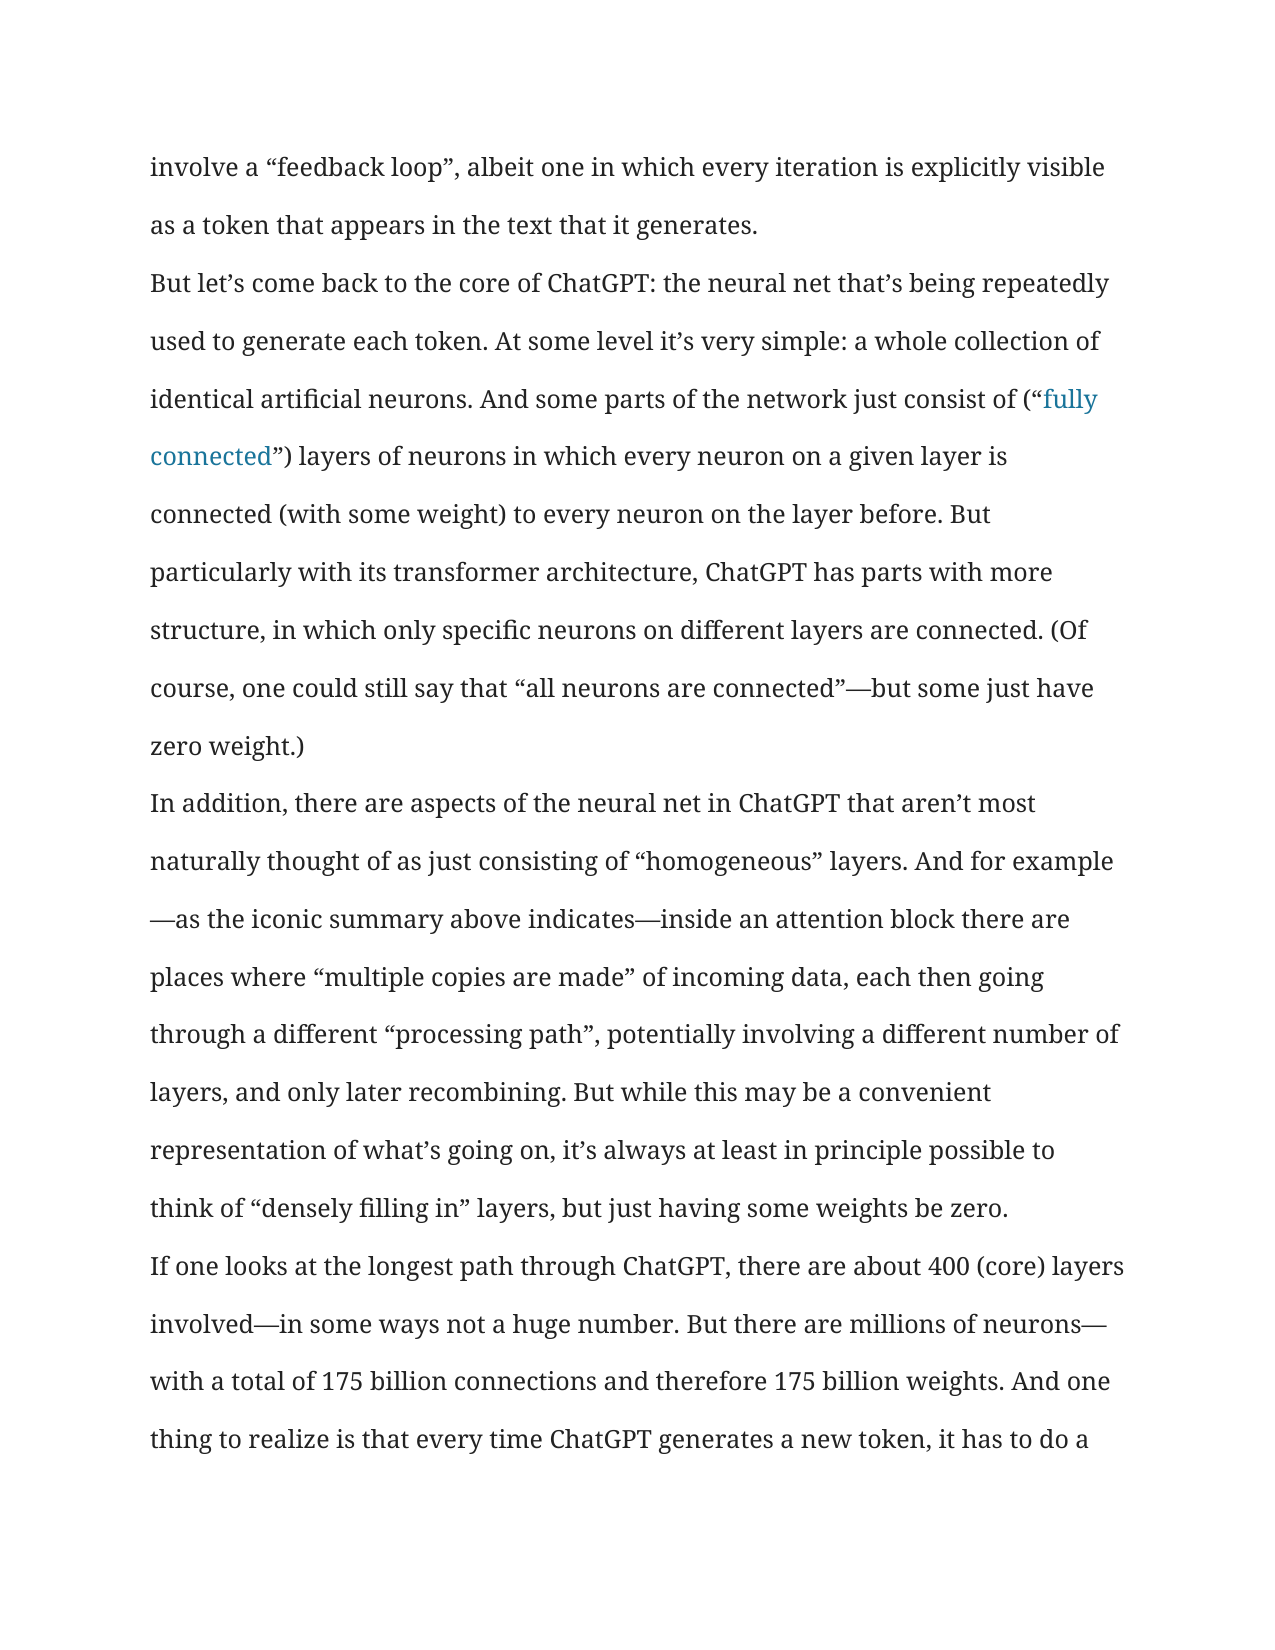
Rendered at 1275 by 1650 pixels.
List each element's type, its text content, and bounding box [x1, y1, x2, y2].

text But let’s come back to the core of ChatGPT: the neural net that’s being repeatedly used to generate each token. At some level it’s very simple: a whole collection of identical artificial neurons. And some parts of the network just consist of (“fully connected”) layers of neurons in which every neuron on a given layer is connected (with some weight) to every neuron on the layer before. But particularly with its transformer architecture, ChatGPT has parts with more structure, in which only specific neurons on different layers are connected. (Of course, one could still say that “all neurons are connected”—but some just have zero weight.) [150, 266, 1125, 762]
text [150, 1248, 1125, 1456]
text In addition, there are aspects of the neural net in ChatGPT that aren’t most naturally thought of as just consisting of “homogeneous” layers. And for example—as the iconic summary above indicates—inside an attention block there are places where “multiple copies are made” of incoming data, each then going through a different “processing path”, potentially involving a different number of layers, and only later recombining. But while this may be a convenient representation of what’s going on, it’s always at least in principle possible to think of “densely filling in” layers, but just having some weights be zero. [150, 786, 1125, 1225]
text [150, 150, 1125, 242]
